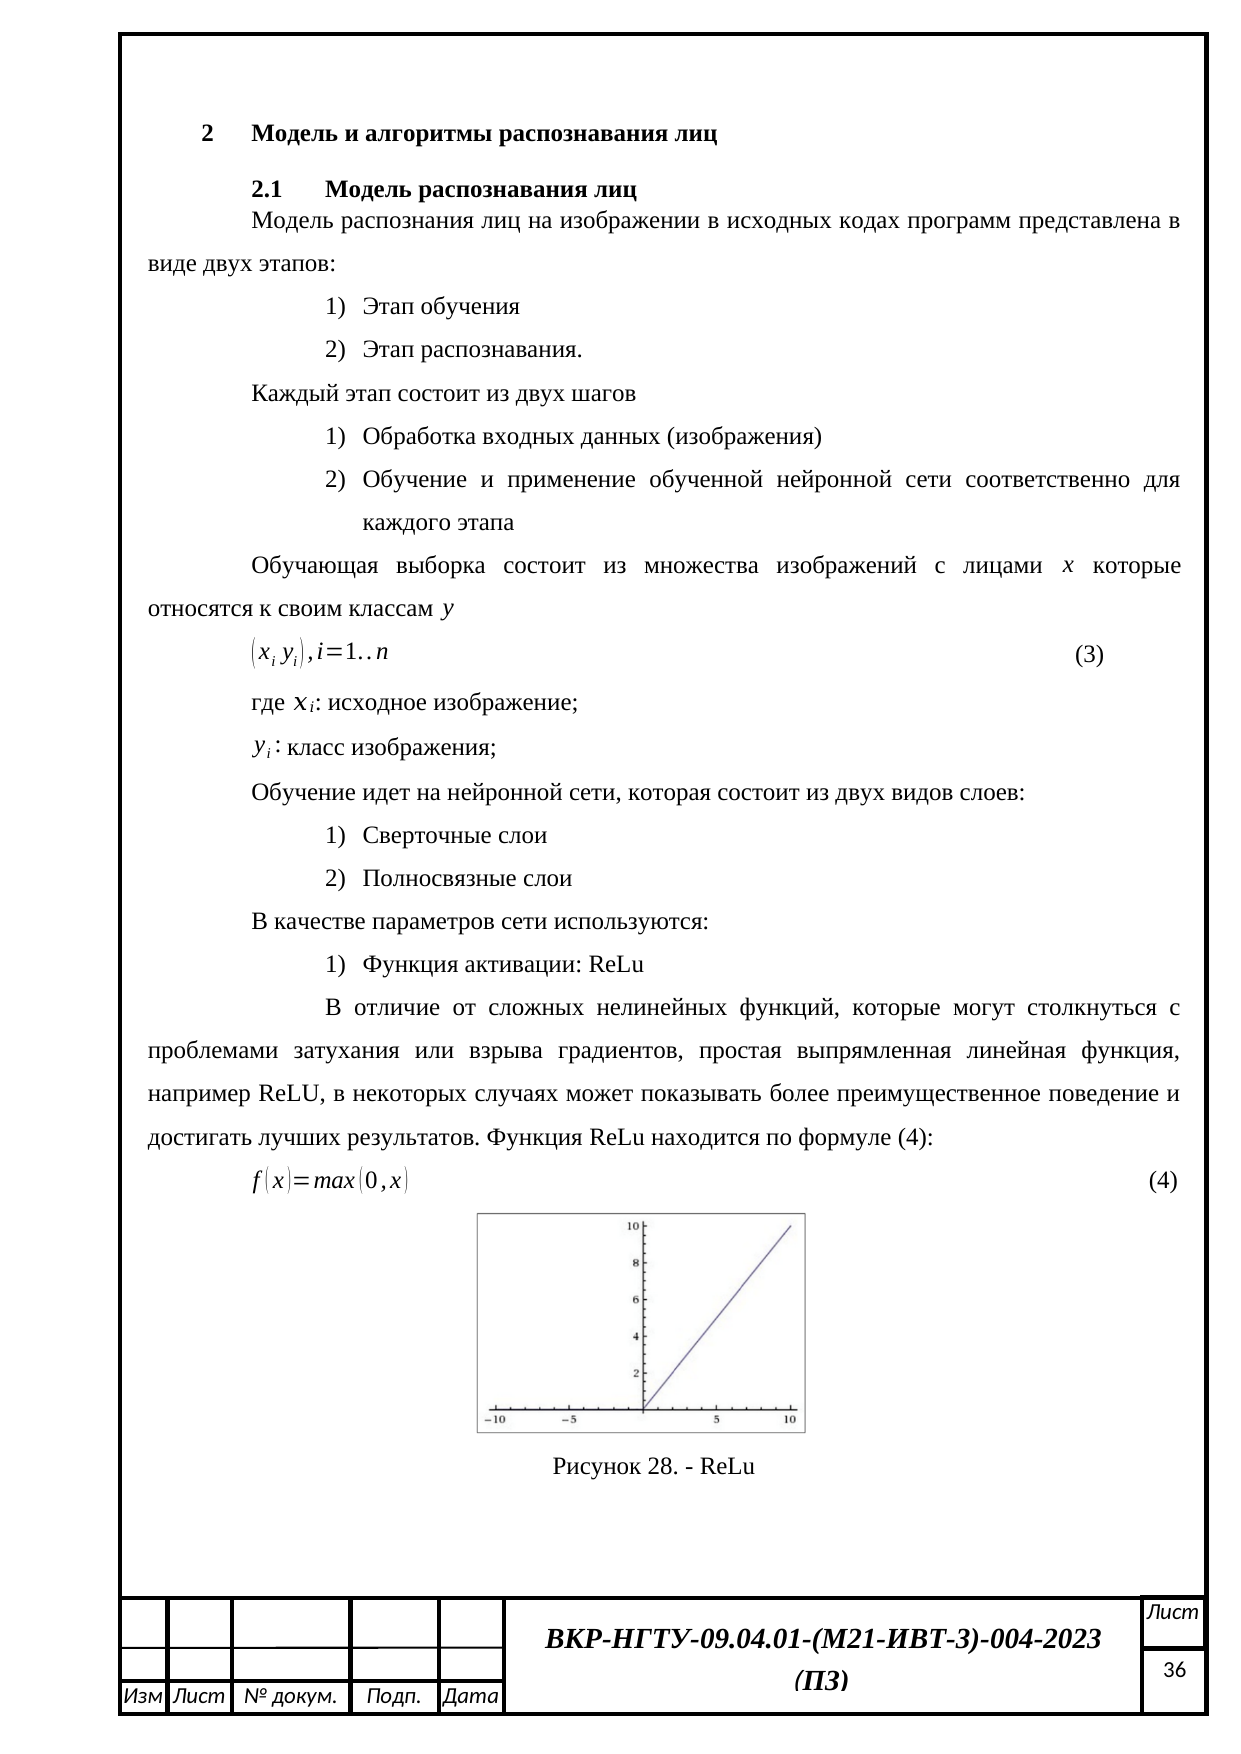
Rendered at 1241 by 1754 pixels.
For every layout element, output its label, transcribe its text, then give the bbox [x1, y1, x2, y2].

subtitle 2.1 Модель распознавания лиц [177, 174, 1152, 203]
text (3) [148, 636, 1181, 671]
text класс изображения; [177, 731, 1181, 762]
text Обучающая выборка состоит из множества изображений с лицами которые относятся к своим классам [148, 550, 1181, 622]
text Модель распознания лиц на изображении в исходных кодах программ представлена в виде двух этапов: [148, 205, 1181, 277]
list Обработка входных данных (изображения) [325, 421, 1181, 449]
picture [472, 1209, 809, 1437]
text (4) [177, 1165, 1181, 1195]
list Этап распознавания. [325, 334, 1181, 363]
text Рисунок 28. - ReLu [148, 1451, 1181, 1479]
text Каждый этап состоит из двух шагов [177, 378, 1181, 406]
list Полносвязные слои [325, 863, 1181, 892]
list Этап обучения [325, 291, 1181, 320]
list Обучение и применение обученной нейронной сети соответственно для каждого этапа [325, 464, 1181, 536]
text В отличие от сложных нелинейных функций, которые могут столкнуться с проблемами затухания или взрыва градиентов, простая выпрямленная линейная функция, например ReLU, в некоторых случаях может показывать более преимущественное поведение и достигать лучших результатов. Функция ReLu находится по формуле (4): [148, 992, 1181, 1150]
subtitle Модель и алгоритмы распознавания лиц [177, 118, 1152, 147]
text где 𝑥𝑖: исходное изображение; [177, 686, 1181, 716]
text В качестве параметров сети используются: [177, 906, 1181, 935]
text Обучение идет на нейронной сети, которая состоит из двух видов слоев: [177, 777, 1181, 805]
list Сверточные слои [325, 820, 1181, 848]
list Функция активации: ReLu [325, 949, 1181, 978]
